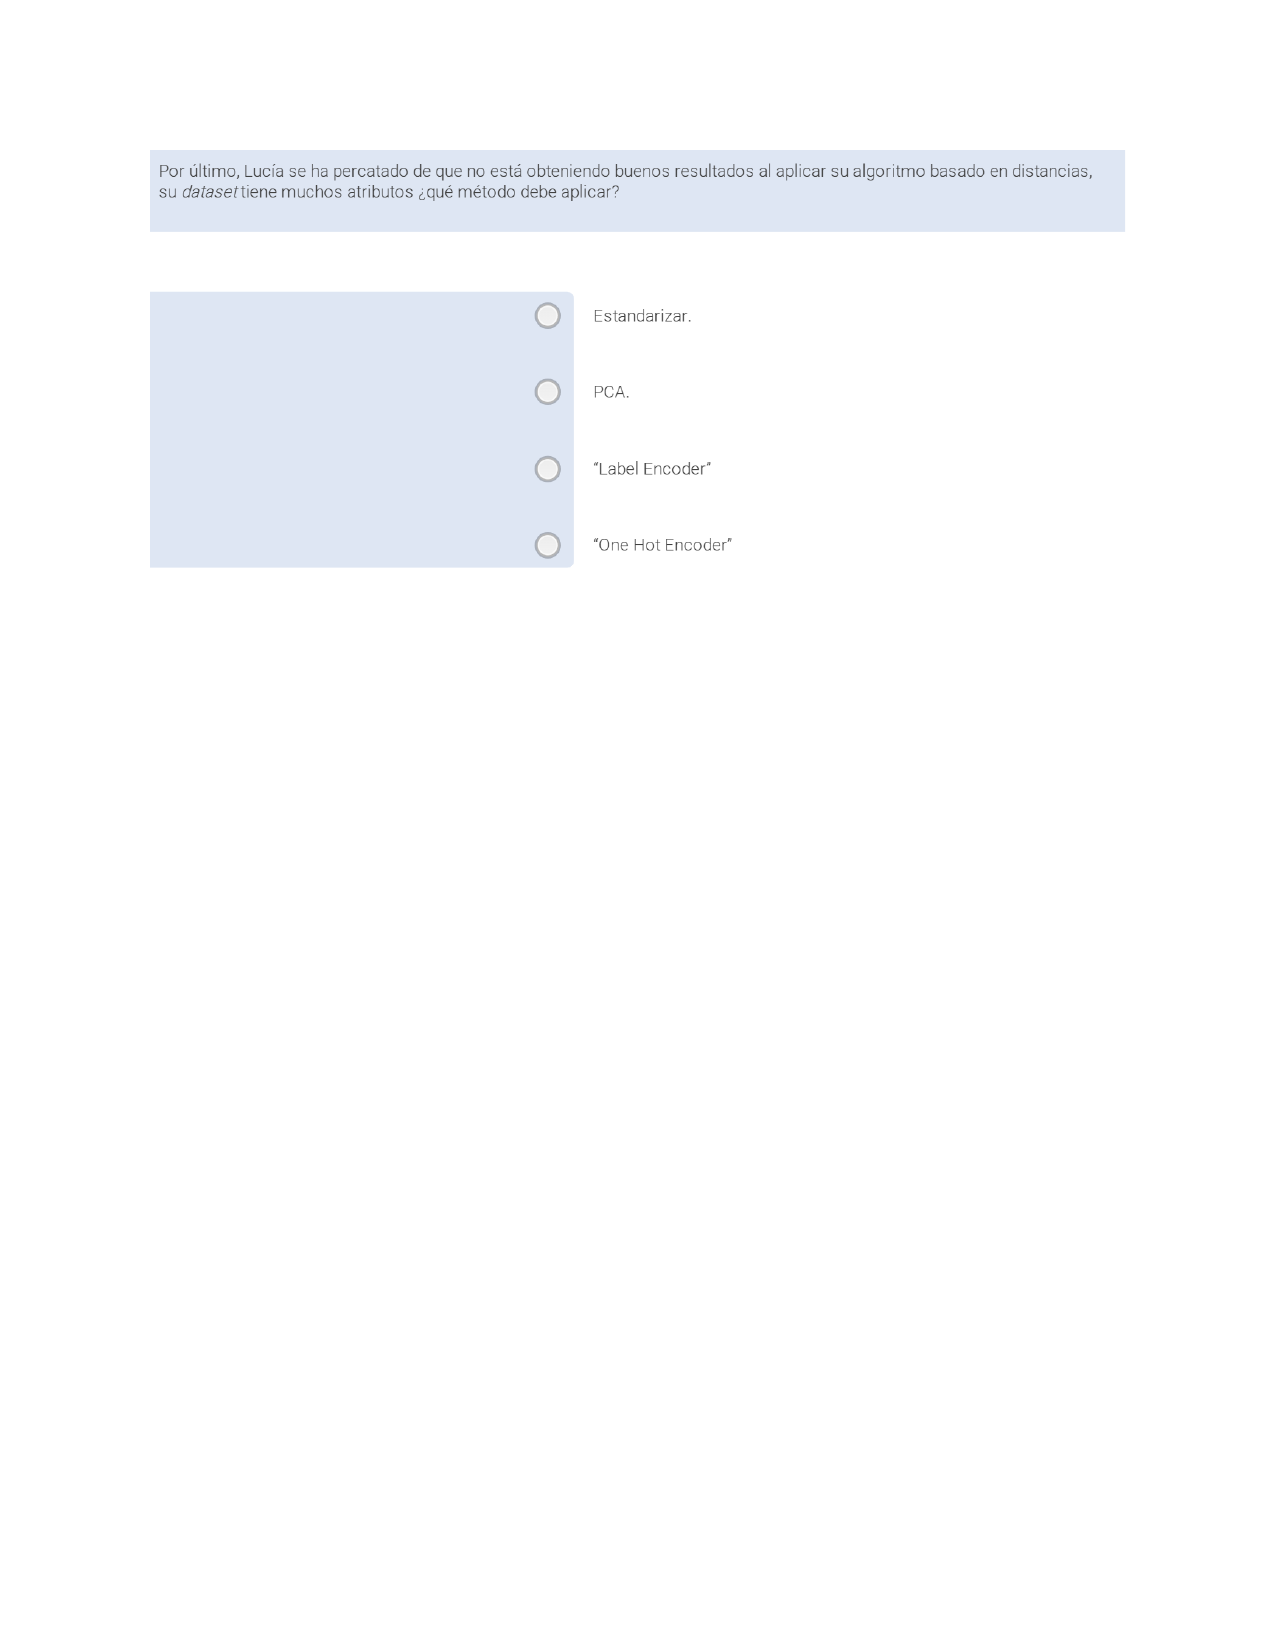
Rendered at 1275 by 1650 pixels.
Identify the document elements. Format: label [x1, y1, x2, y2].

picture [150, 150, 1125, 596]
